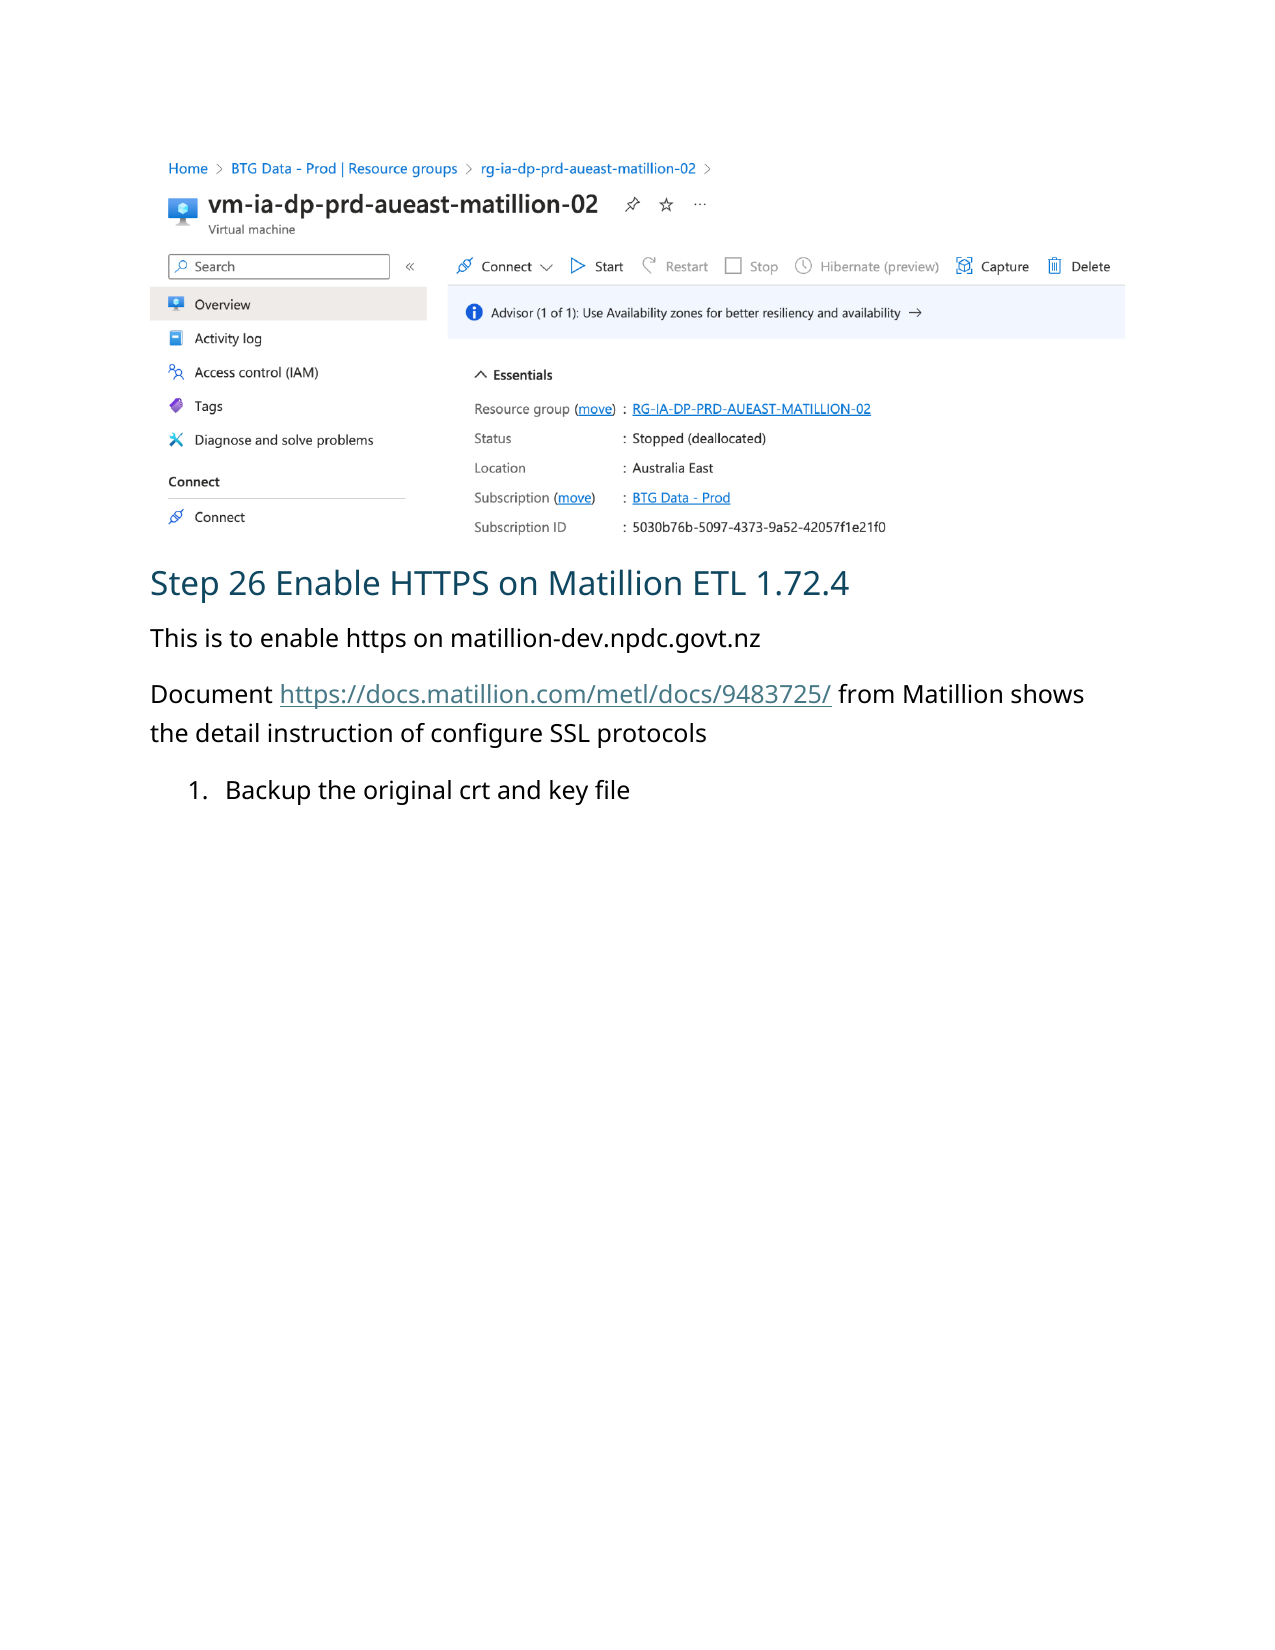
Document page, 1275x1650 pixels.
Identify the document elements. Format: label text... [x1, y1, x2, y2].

list Backup the original crt and key file [187, 772, 1125, 806]
subtitle Step 26 Enable HTTPS on Matillion ETL 1.72.4 [150, 559, 1125, 605]
text Document https://docs.matillion.com/metl/docs/9483725/ from Matillion shows the detail instruction of configure SSL protocols [150, 677, 1125, 750]
text This is to enable https on matillion-dev.npdc.govt.nz [150, 621, 1125, 654]
picture [150, 150, 1125, 538]
